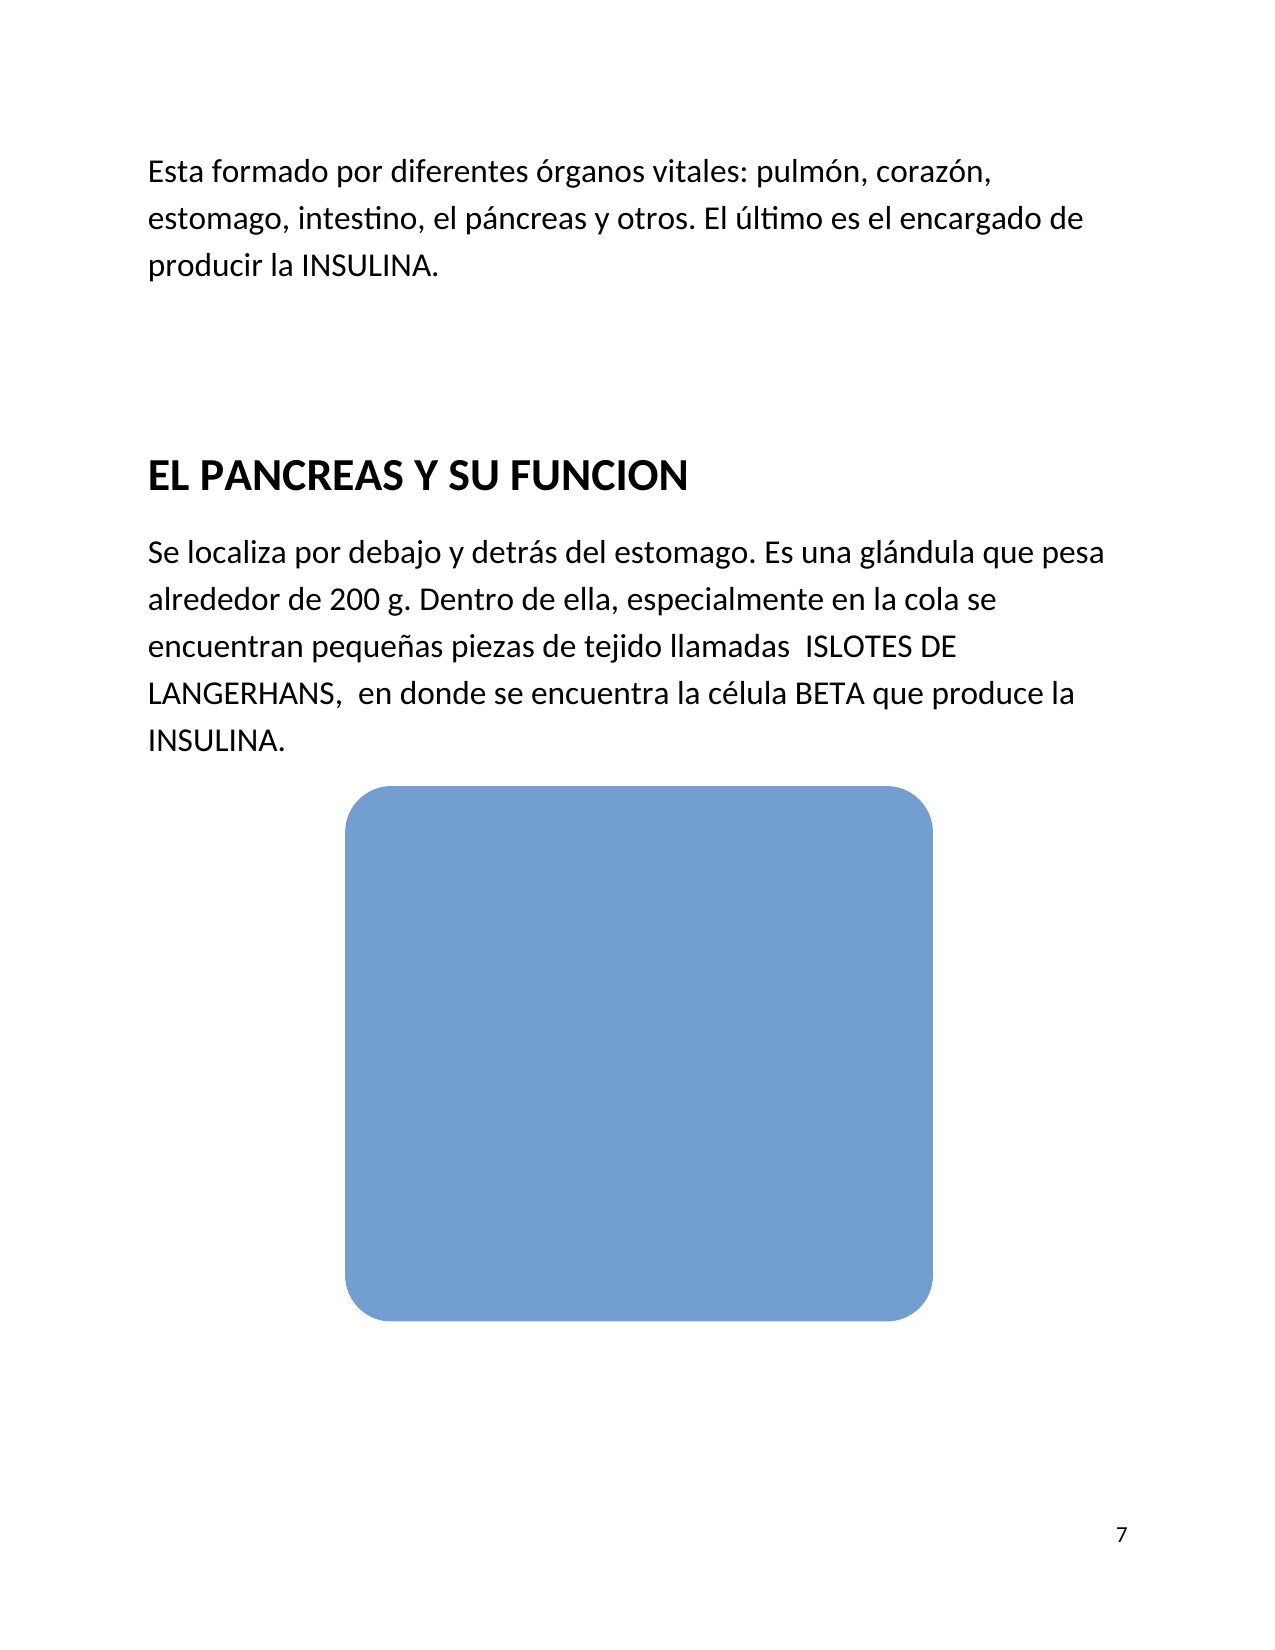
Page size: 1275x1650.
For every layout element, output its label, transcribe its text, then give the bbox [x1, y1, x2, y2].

text Esta formado por diferentes órganos vitales: pulmón, corazón, estomago, intestino, el páncreas y otros. El último es el encargado de producir la INSULINA. [148, 150, 1127, 284]
text Se localiza por debajo y detrás del estomago. Es una glándula que pesa alrededor de 200 g. Dentro de ella, especialmente en la cola se encuentran pequeñas piezas de tejido llamadas ISLOTES DE LANGERHANS, en donde se encuentra la célula BETA que produce la INSULINA. [148, 531, 1127, 759]
text EL PANCREAS Y SU FUNCION [148, 446, 1127, 502]
